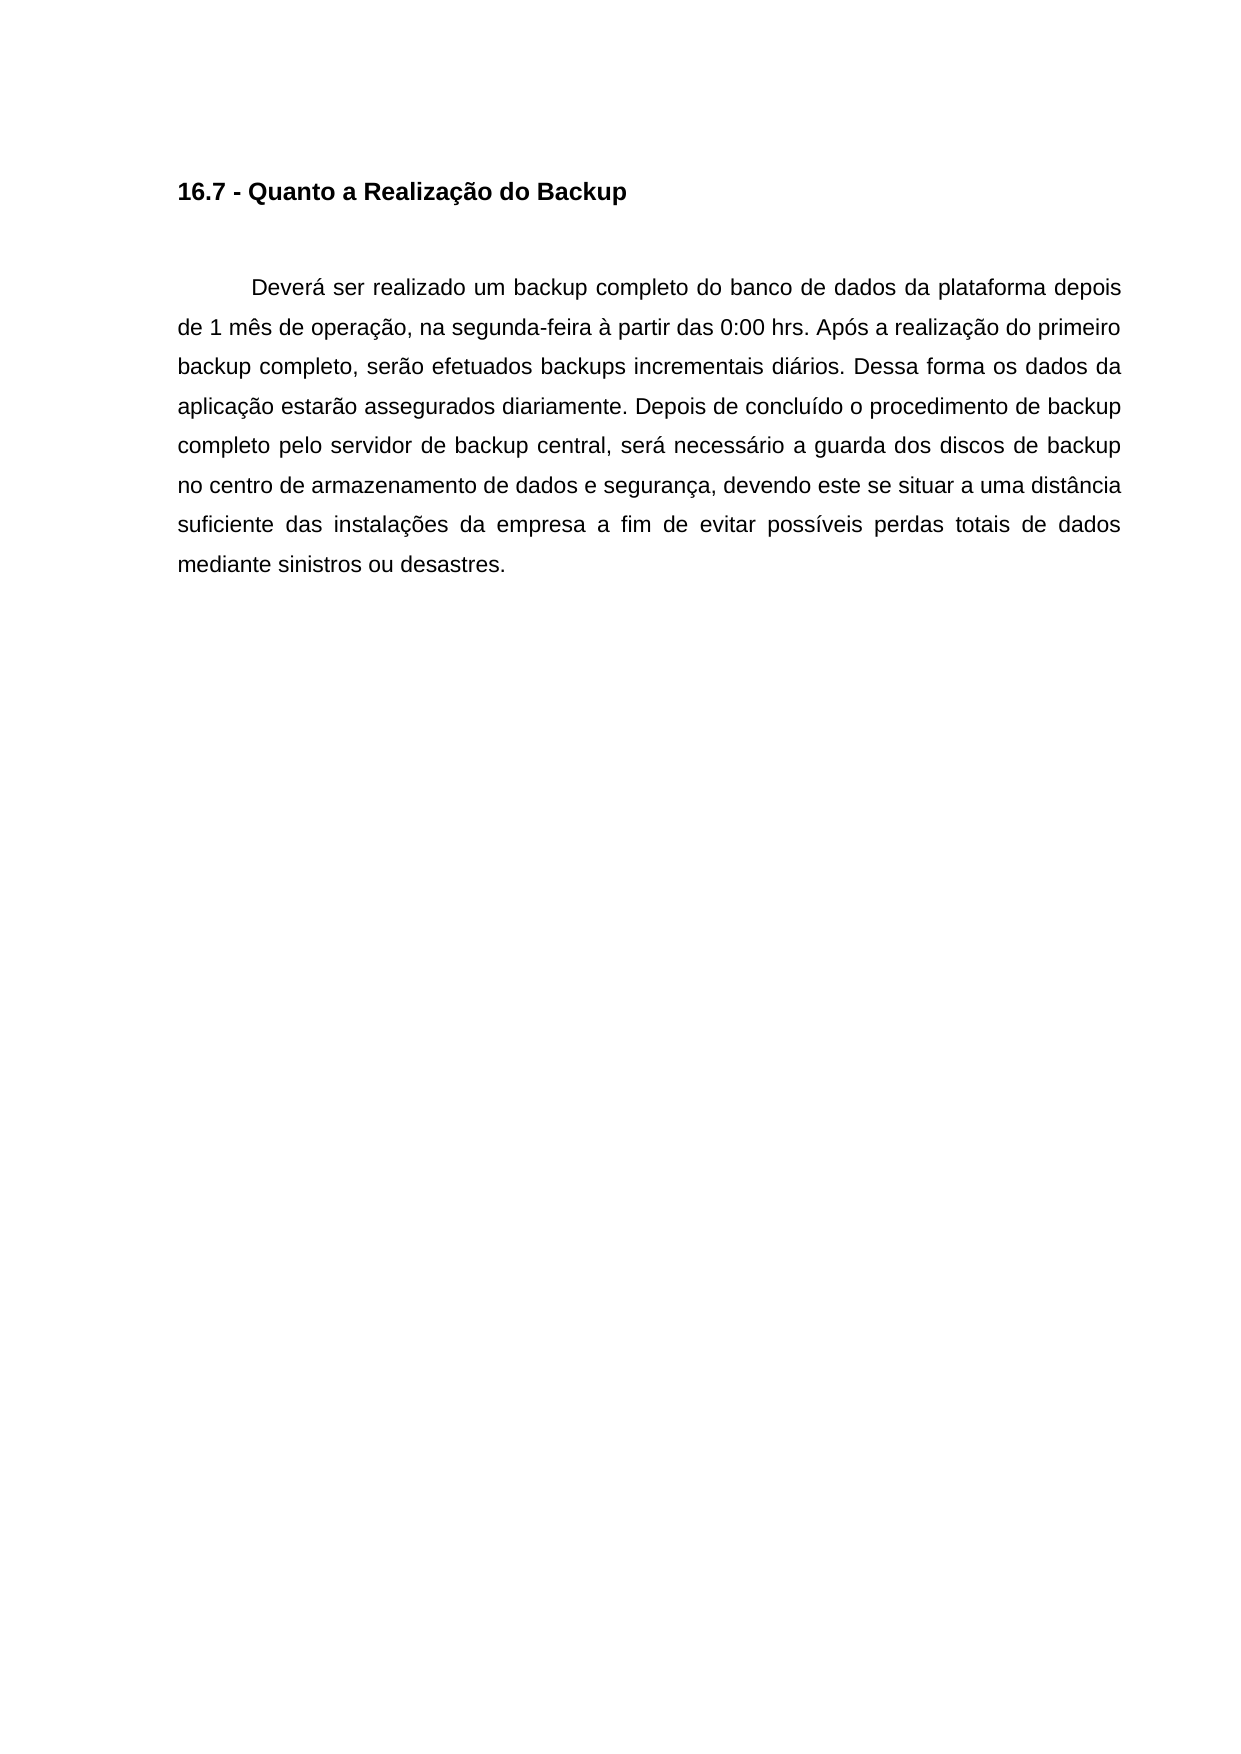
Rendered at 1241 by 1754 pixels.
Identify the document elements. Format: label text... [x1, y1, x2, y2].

text Deverá ser realizado um backup completo do banco de dados da plataforma depois de 1 mês de operação, na segunda-feira à partir das 0:00 hrs. Após a realização do primeiro backup completo, serão efetuados backups incrementais diários. Dessa forma os dados da aplicação estarão assegurados diariamente. Depois de concluído o procedimento de backup completo pelo servidor de backup central, será necessário a guarda dos discos de backup no centro de armazenamento de dados e segurança, devendo este se situar a uma distância suficiente das instalações da empresa a fim de evitar possíveis perdas totais de dados mediante sinistros ou desastres. [177, 274, 1122, 577]
subtitle 16.7 - Quanto a Realização do Backup [177, 177, 1122, 206]
